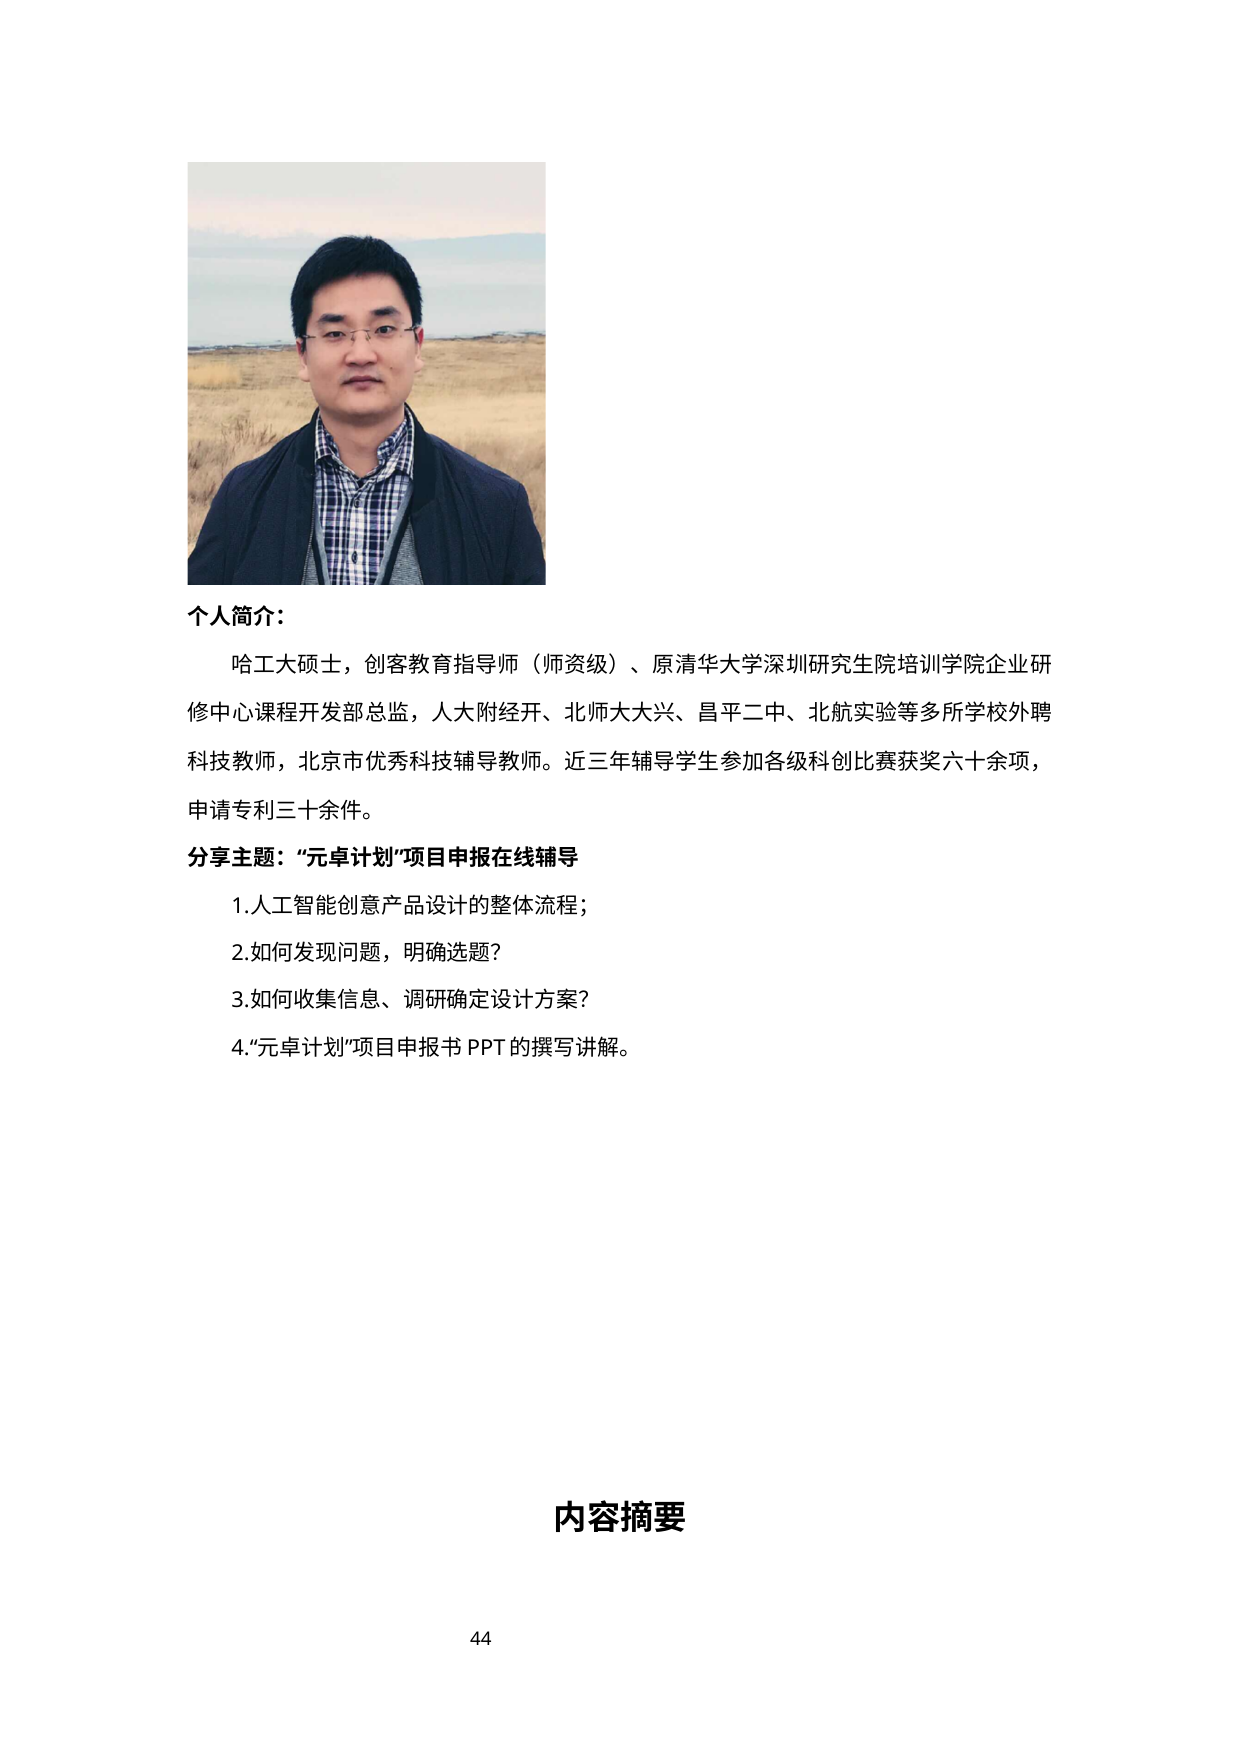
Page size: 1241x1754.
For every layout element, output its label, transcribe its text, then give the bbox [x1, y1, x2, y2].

text 3.如何收集信息、调研确定设计方案？ [187, 983, 1053, 1016]
picture [187, 162, 546, 585]
text 2.如何发现问题，明确选题？ [187, 936, 1053, 968]
text 哈工大硕士，创客教育指导师（师资级）、原清华大学深圳研究生院培训学院企业研修中心课程开发部总监，人大附经开、北师大大兴、昌平二中、北航实验等多所学校外聘科技教师，北京市优秀科技辅导教师。近三年辅导学生参加各级科创比赛获奖六十余项，申请专利三十余件。 [187, 647, 1053, 826]
text 分享主题：“元卓计划”项目申报在线辅导 [187, 841, 1053, 873]
text 内容摘要 [187, 1484, 1053, 1549]
text 个人简介： [187, 600, 1053, 632]
text 1.人工智能创意产品设计的整体流程； [187, 888, 1053, 921]
text 4.“元卓计划”项目申报书PPT的撰写讲解。 [187, 1031, 1053, 1063]
